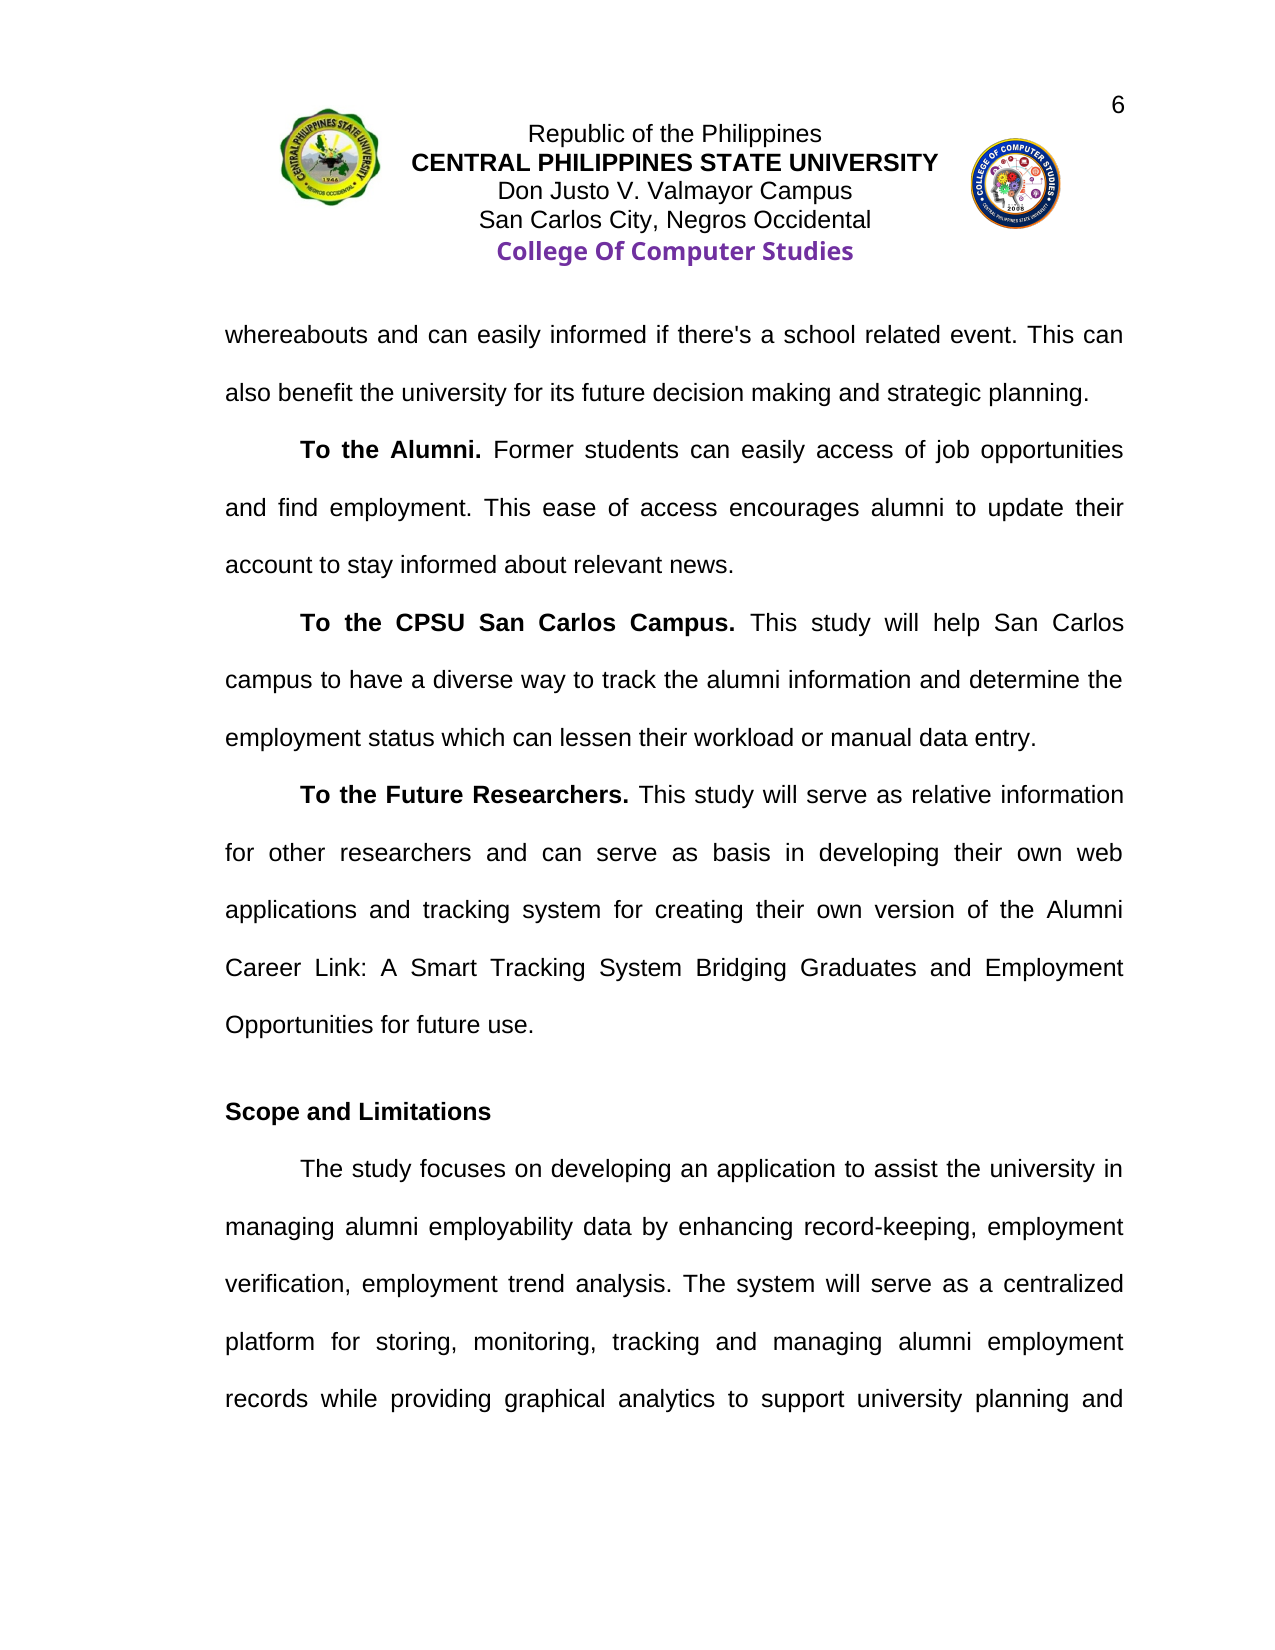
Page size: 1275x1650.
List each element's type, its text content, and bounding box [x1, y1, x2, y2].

text To the CPSU San Carlos Campus. This study will help San Carlos campus to have a diverse way to track the alumni information and determine the employment status which can lessen their workload or manual data entry. [225, 608, 1125, 752]
picture [278, 105, 383, 211]
text To the Alumni. Former students can easily access of job opportunities and find employment. This ease of access encourages alumni to update their account to stay informed about relevant news. [225, 436, 1125, 579]
text Scope and Limitations [225, 1097, 1125, 1126]
picture [970, 138, 1061, 229]
text To the Future Researchers. This study will serve as relative information for other researchers and can serve as basis in developing their own web applications and tracking system for creating their own version of the Alumni Career Link: A Smart Tracking System Bridging Graduates and Employment Opportunities for future use. [225, 781, 1125, 1039]
